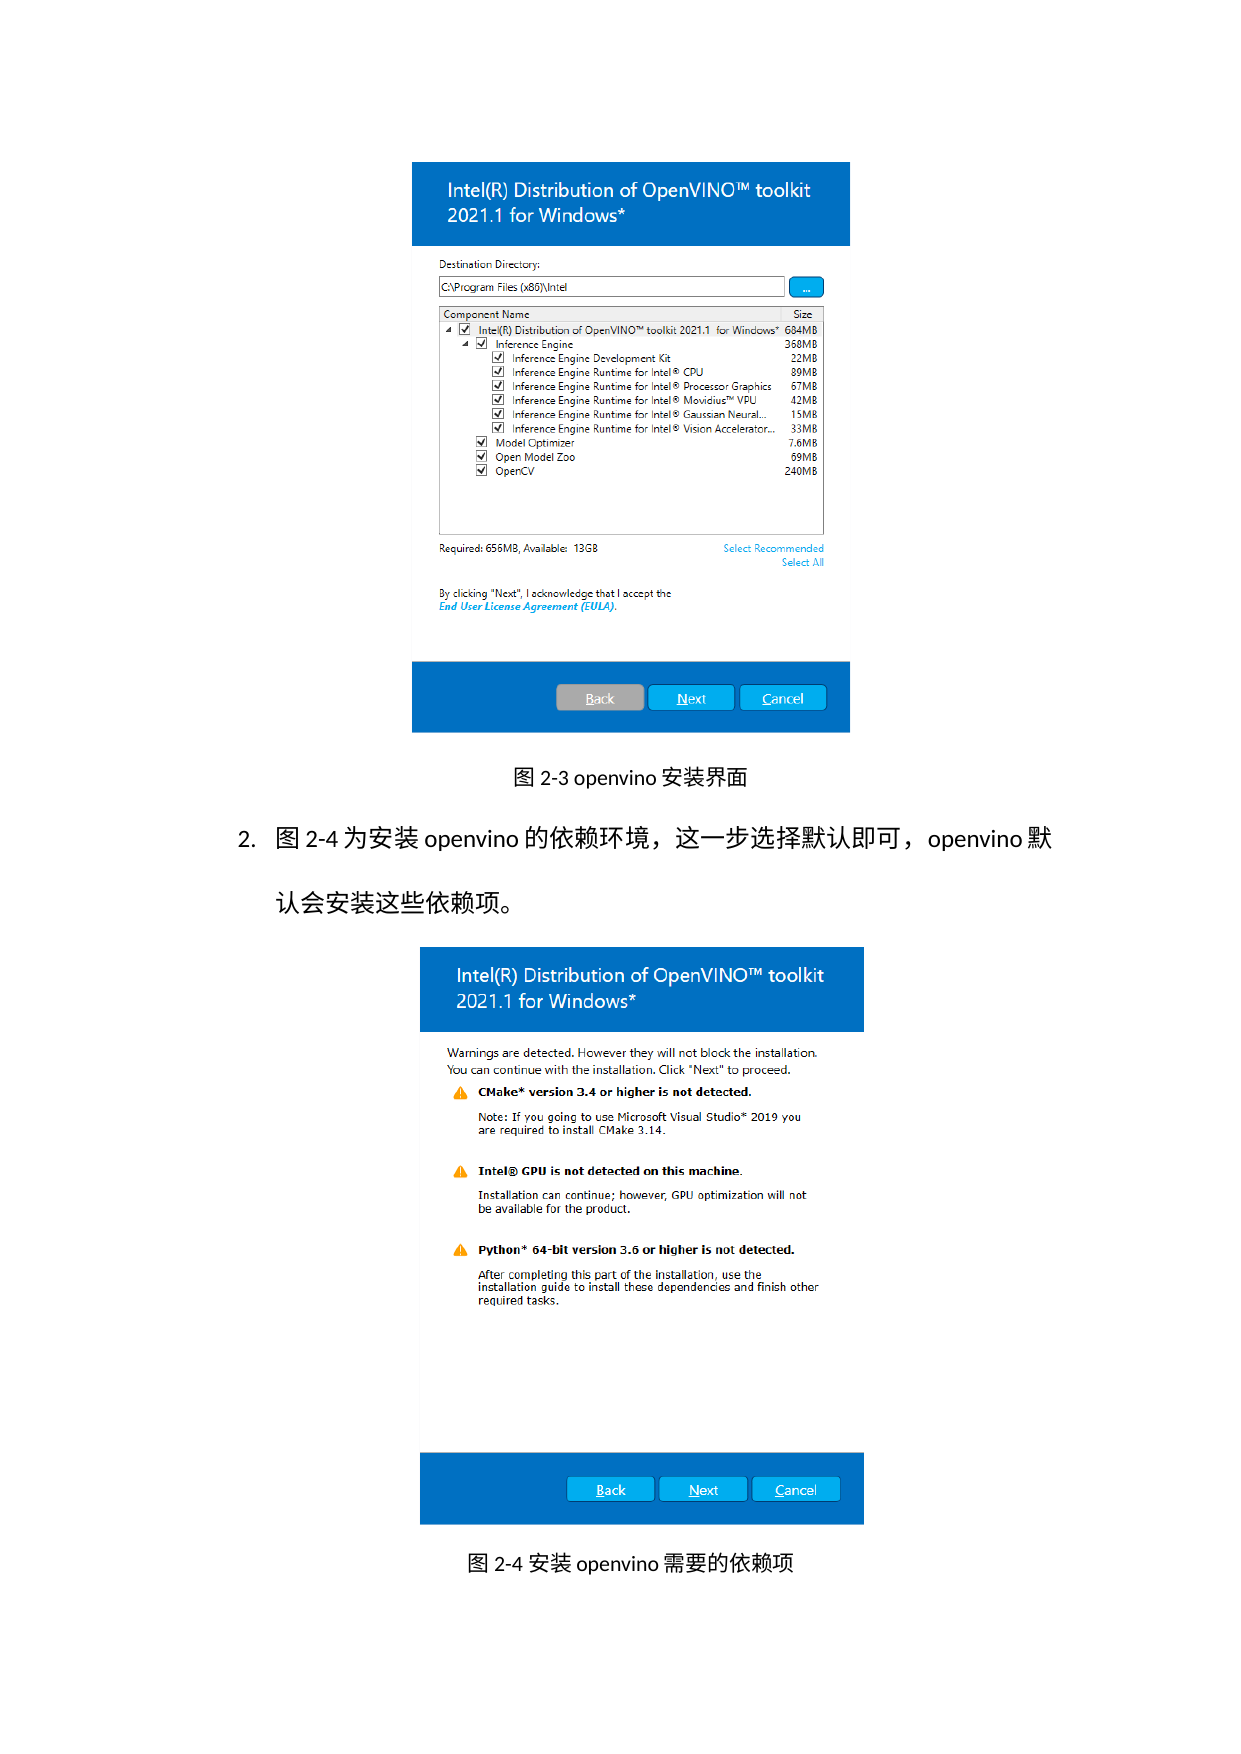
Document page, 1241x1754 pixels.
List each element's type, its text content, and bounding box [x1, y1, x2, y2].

text 图2-4 安装openvino需要的依赖项 [187, 1545, 1053, 1578]
list 图2-4为安装openvino的依赖环境，这一步选择默认即可，openvino默认会安装这些依赖项。 [237, 804, 1053, 934]
picture [419, 947, 864, 1525]
picture [411, 162, 851, 733]
text 图2-3 openvino安装界面 [187, 759, 1053, 792]
